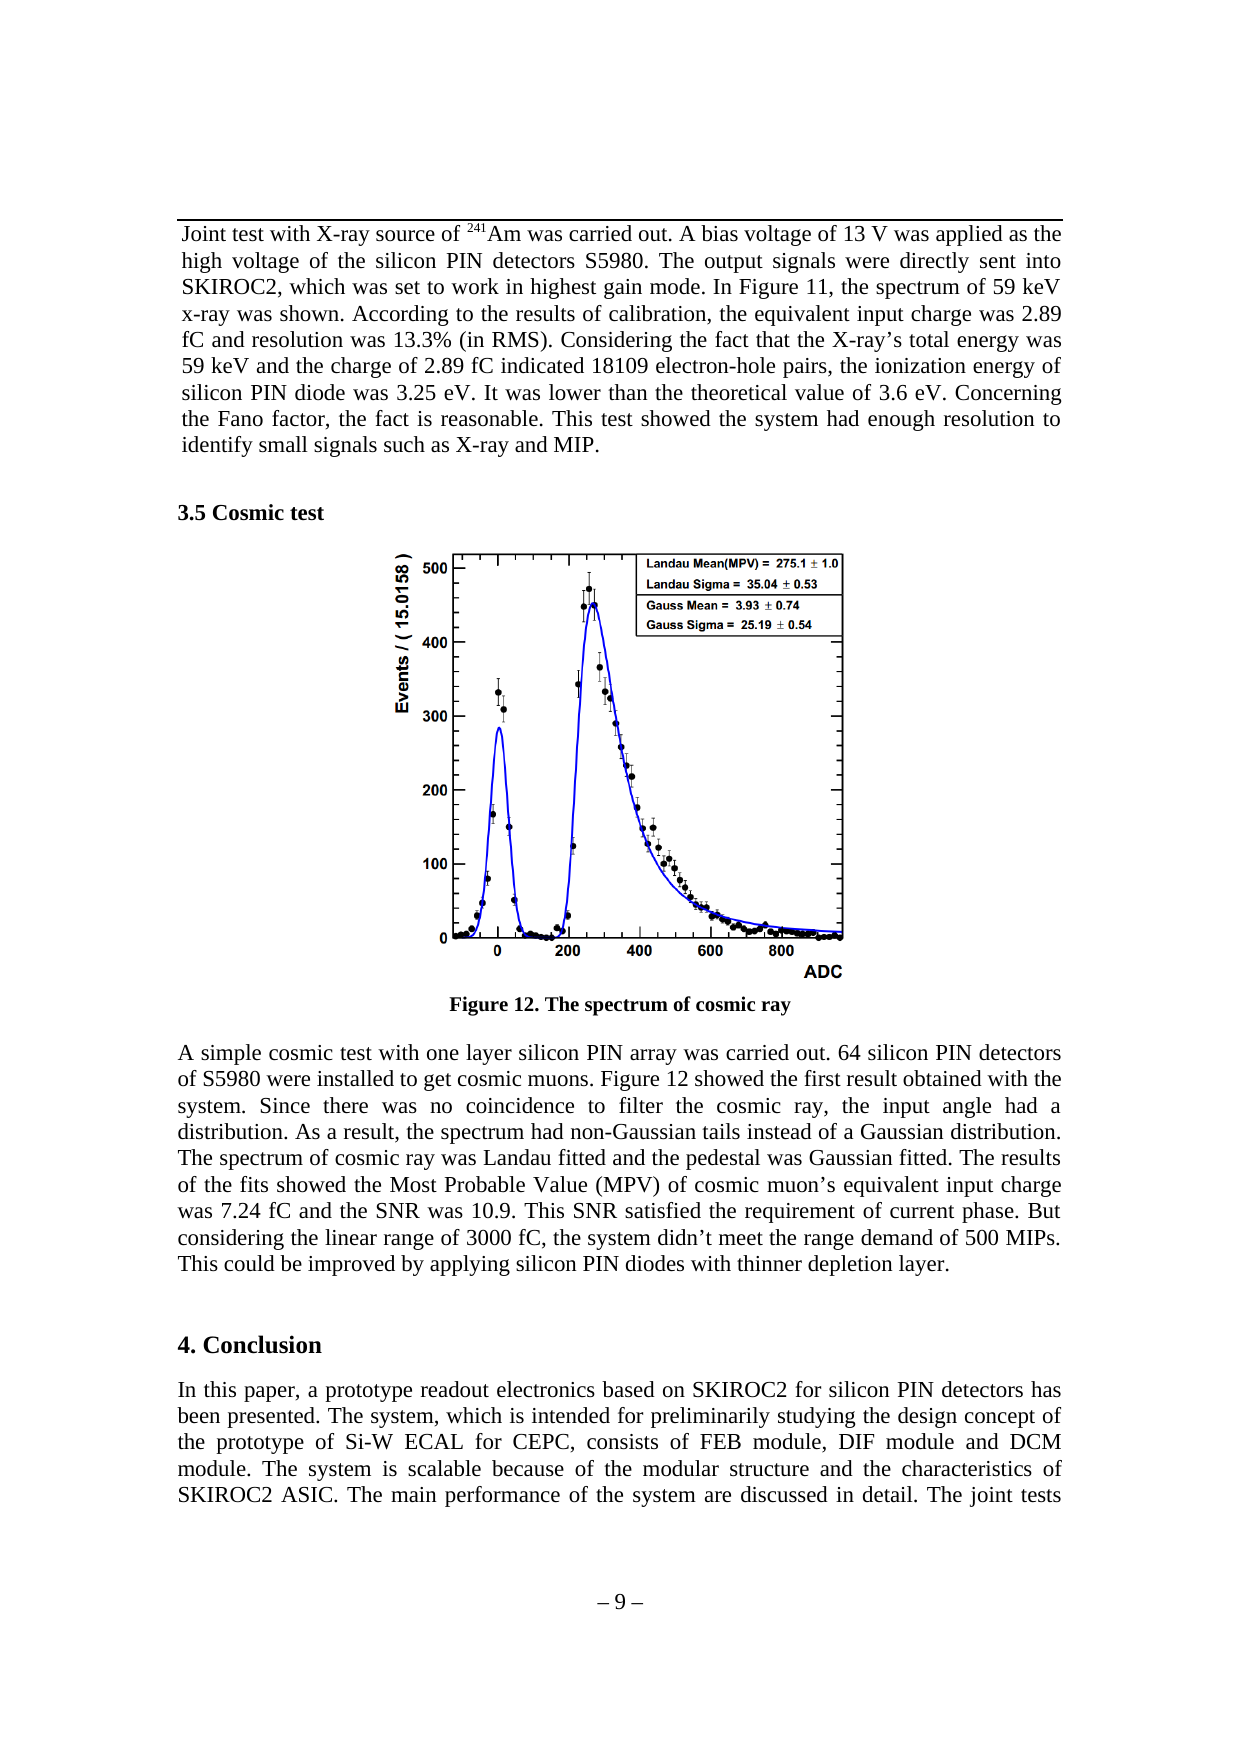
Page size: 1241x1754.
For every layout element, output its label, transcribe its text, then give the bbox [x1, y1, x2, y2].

list Joint test with X-ray source of 241Am was carried out. A bias voltage of 13 V was applied as the high voltage of the silicon PIN detectors S5980. The output signals were directly sent into SKIROC2, which was set to work in highest gain mode. In Figure 11, the spectrum of 59 keV x-ray was shown. According to the results of calibration, the equivalent input charge was 2.89 fC and resolution was 13.3% (in RMS). Considering the fact that the X-ray’s total energy was 59 keV and the charge of 2.89 fC indicated 18109 electron-hole pairs, the ionization energy of silicon PIN diode was 3.25 eV. It was lower than the theoretical value of 3.6 eV. Concerning the Fano factor, the fact is reasonable. This test showed the system had enough resolution to identify small signals such as X-ray and MIP. [181, 221, 1063, 458]
picture [389, 538, 851, 980]
text Cosmic test [177, 499, 1063, 526]
list A simple cosmic test with one layer silicon PIN array was carried out. 64 silicon PIN detectors of S5980 were installed to get cosmic muons. Figure 12 showed the first result obtained with the system. Since there was no coincidence to filter the cosmic ray, the input angle had a distribution. As a result, the spectrum had non-Gaussian tails instead of a Gaussian distribution. The spectrum of cosmic ray was Landau fitted and the pedestal was Gaussian fitted. The results of the fits showed the Most Probable Value (MPV) of cosmic muon’s equivalent input charge was 7.24 fC and the SNR was 10.9. This SNR satisfied the requirement of current phase. But considering the linear range of 3000 fC, the system didn’t meet the range demand of 500 MIPs. This could be improved by applying silicon PIN diodes with thinner depletion layer. [177, 1039, 1063, 1276]
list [177, 1376, 1063, 1507]
text Conclusion [177, 1330, 1063, 1359]
